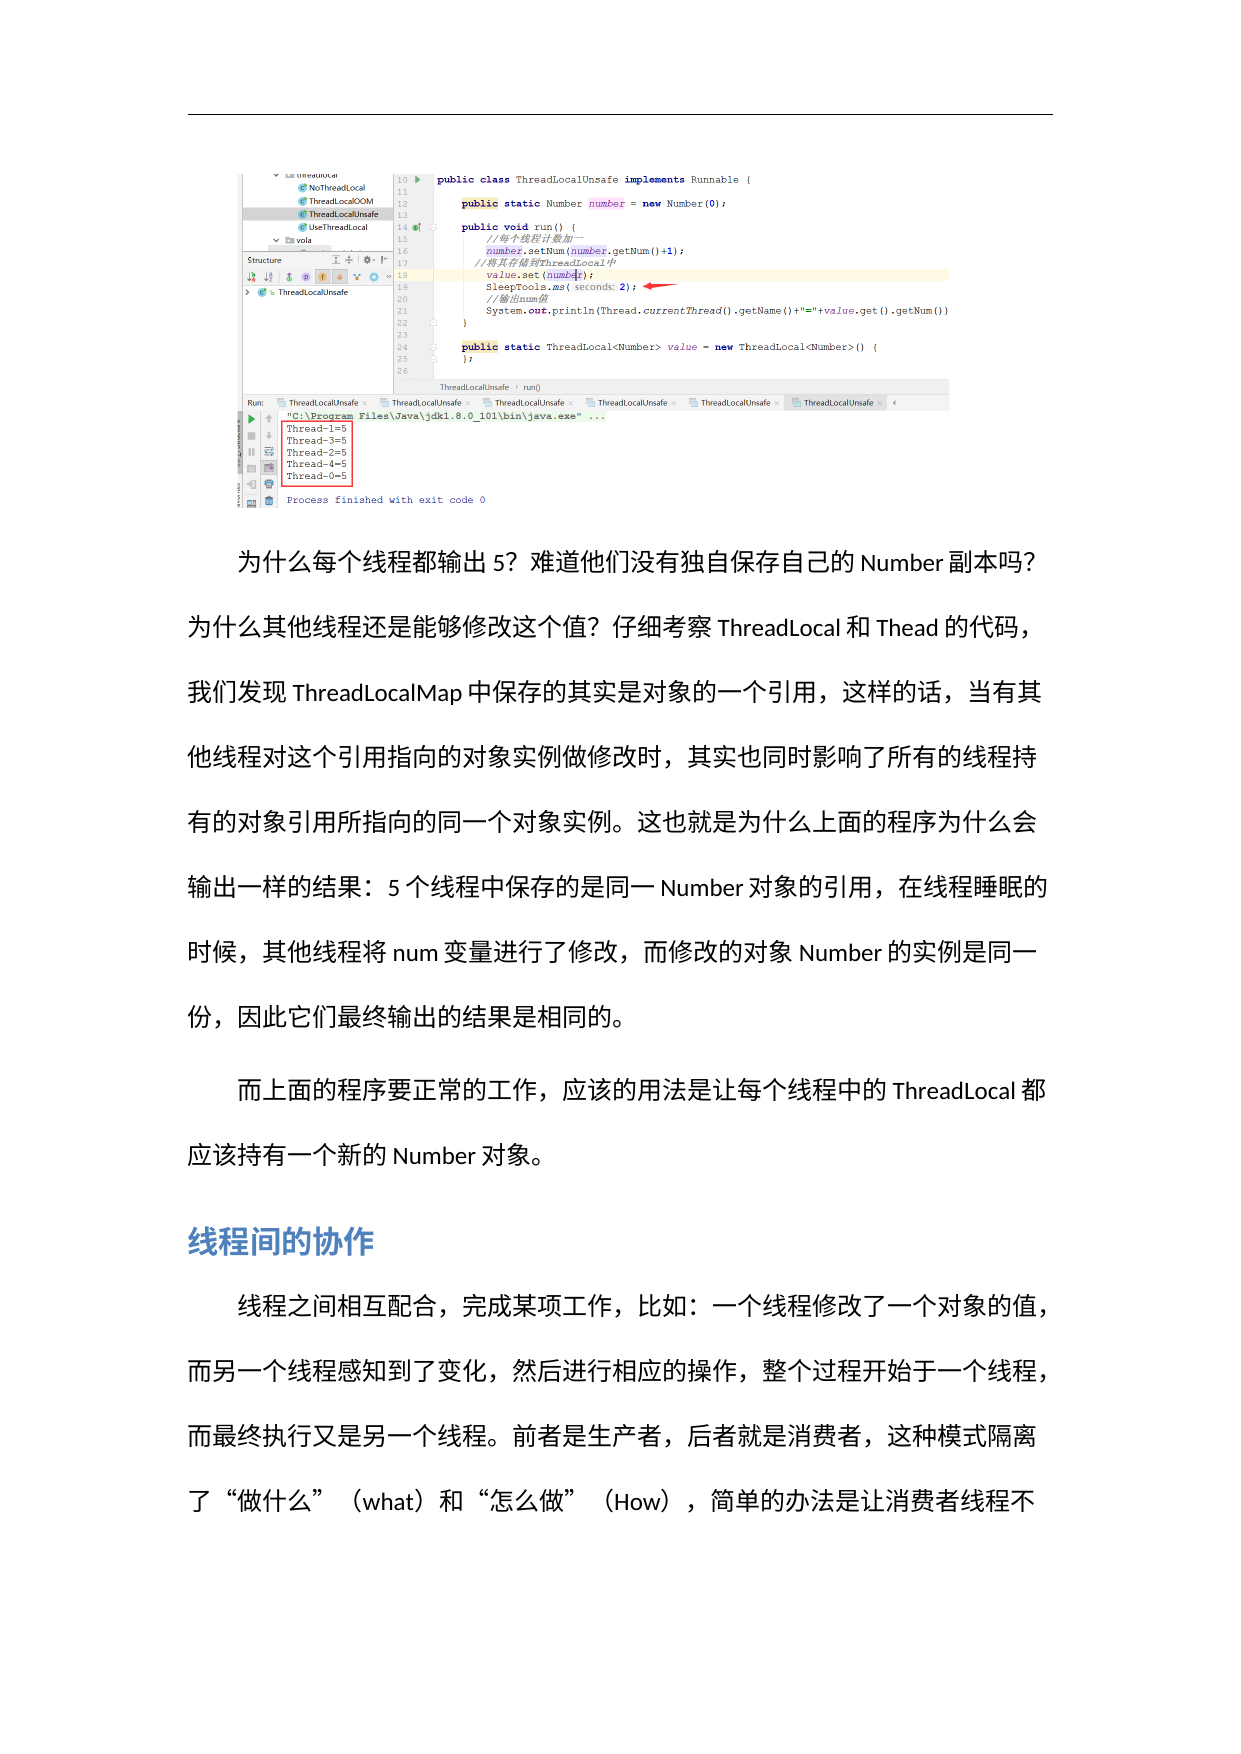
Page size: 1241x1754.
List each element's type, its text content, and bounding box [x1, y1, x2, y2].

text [187, 1272, 1053, 1532]
picture [237, 174, 950, 508]
text 为什么每个线程都输出5？难道他们没有独自保存自己的Number副本吗？为什么其他线程还是能够修改这个值？仔细考察ThreadLocal和Thead的代码，我们发现ThreadLocalMap中保存的其实是对象的一个引用，这样的话，当有其他线程对这个引用指向的对象实例做修改时，其实也同时影响了所有的线程持有的对象引用所指向的同一个对象实例。这也就是为什么上面的程序为什么会输出一样的结果：5个线程中保存的是同一Number对象的引用，在线程睡眠的时候，其他线程将num变量进行了修改，而修改的对象Number的实例是同一份，因此它们最终输出的结果是相同的。 [187, 528, 1053, 1048]
text 而上面的程序要正常的工作，应该的用法是让每个线程中的ThreadLocal都应该持有一个新的Number对象。 [187, 1056, 1053, 1186]
subtitle 线程间的协作 [187, 1207, 1053, 1272]
